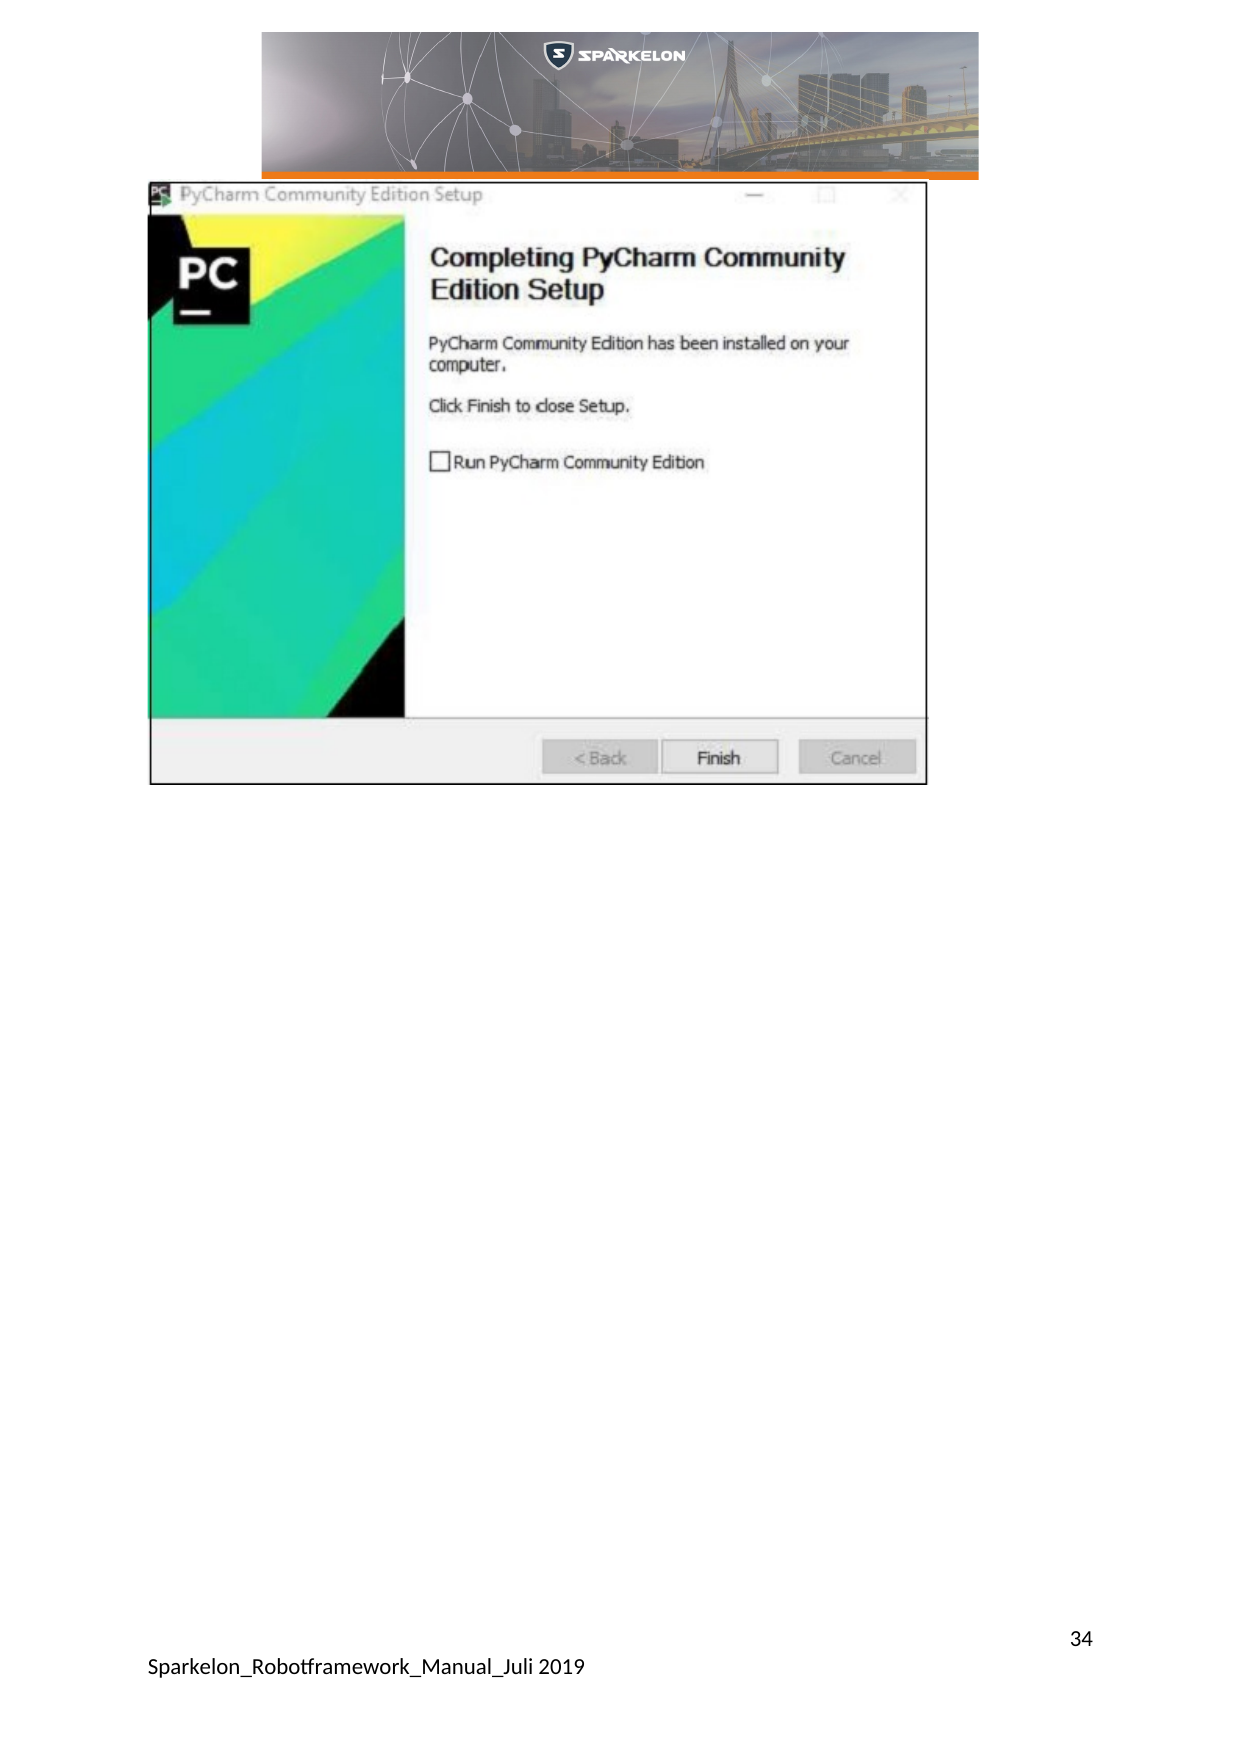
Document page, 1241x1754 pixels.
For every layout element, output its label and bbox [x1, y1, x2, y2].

picture [147, 32, 979, 785]
